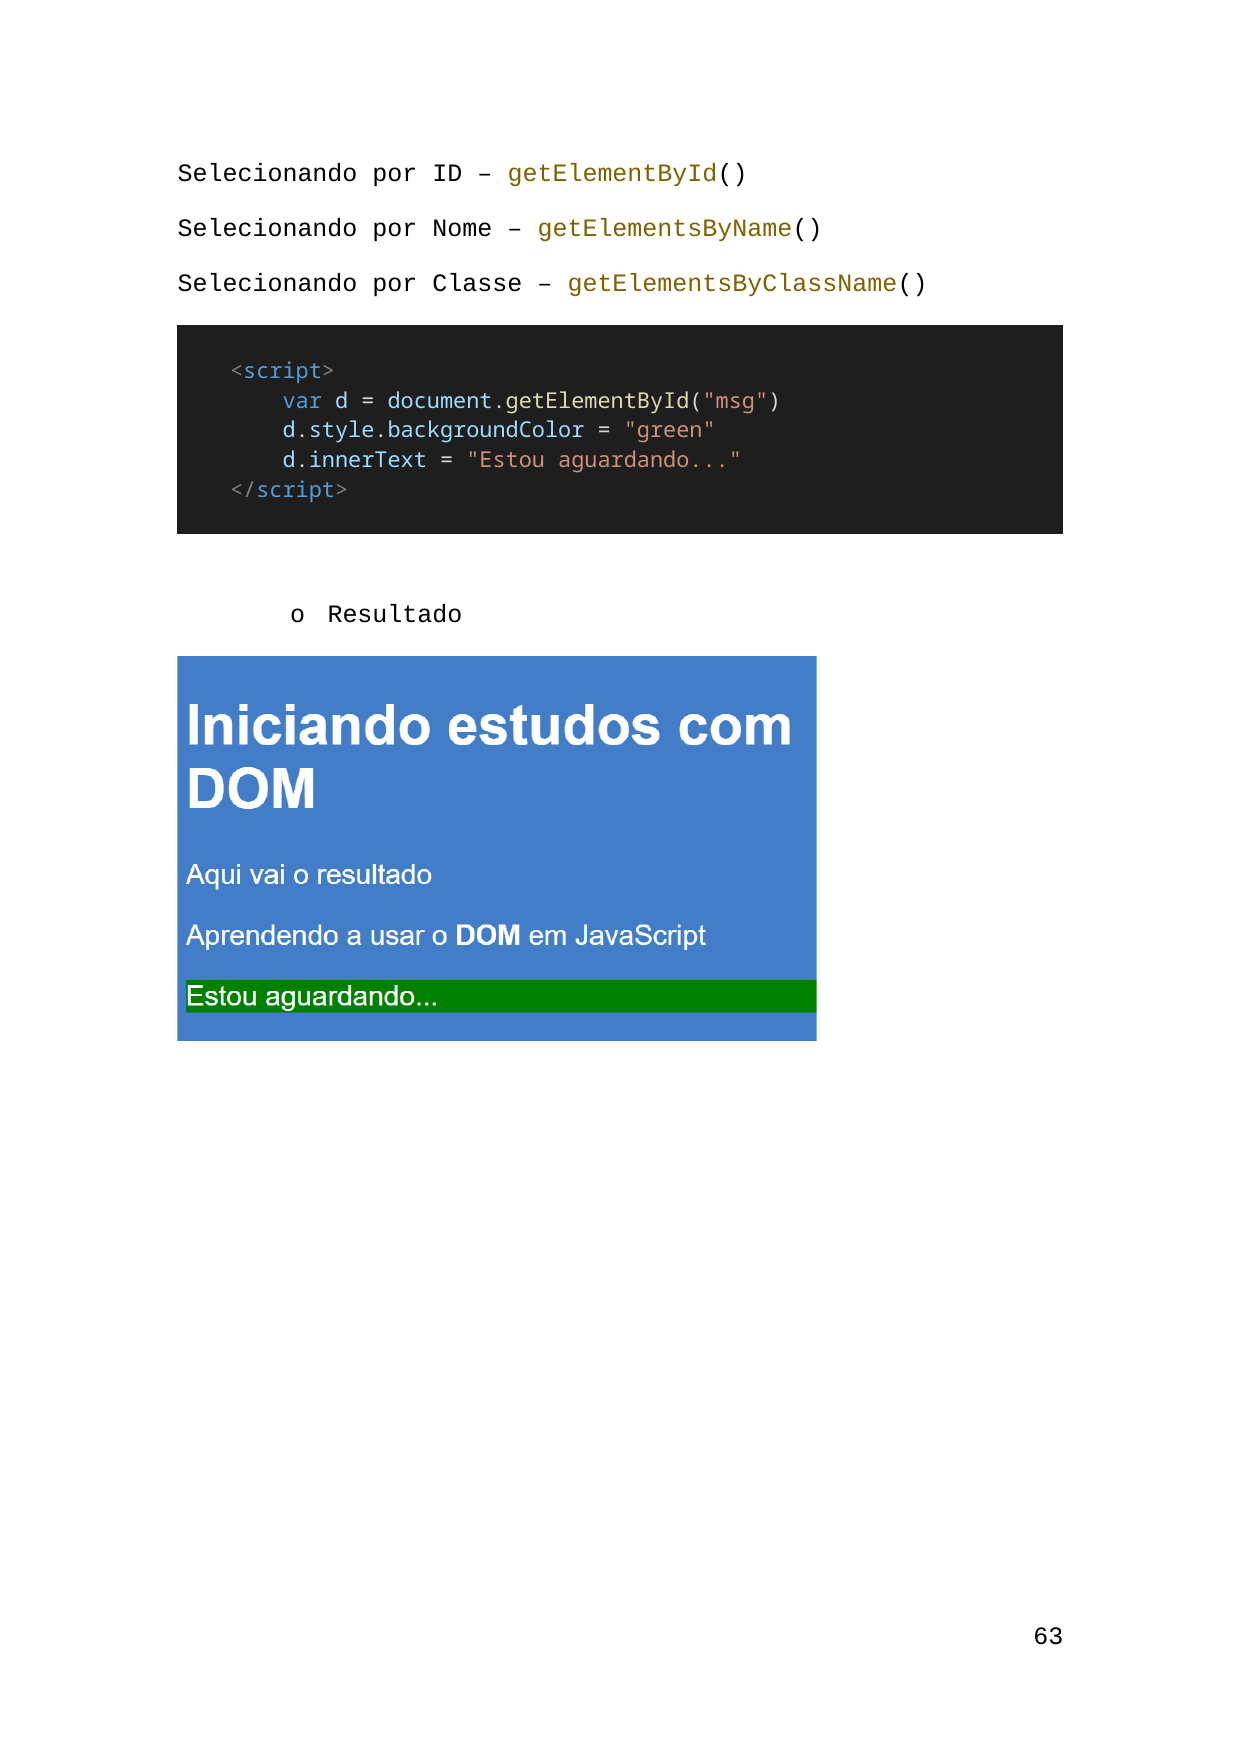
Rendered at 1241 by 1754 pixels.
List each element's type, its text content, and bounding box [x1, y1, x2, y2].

list Resultado [290, 601, 1063, 629]
text </script> [177, 474, 1063, 504]
text Selecionando por Classe – getElementsByClassName() [177, 270, 1063, 298]
picture [177, 656, 817, 1041]
text var d = document.getElementById("msg") [177, 385, 1063, 414]
text Selecionando por Nome – getElementsByName() [177, 215, 1063, 243]
text d.style.backgroundColor = "green" [177, 414, 1063, 444]
text d.innerText = "Estou aguardando..." [177, 444, 1063, 474]
text <script> [177, 355, 1063, 385]
text Selecionando por ID – getElementById() [177, 160, 1063, 188]
